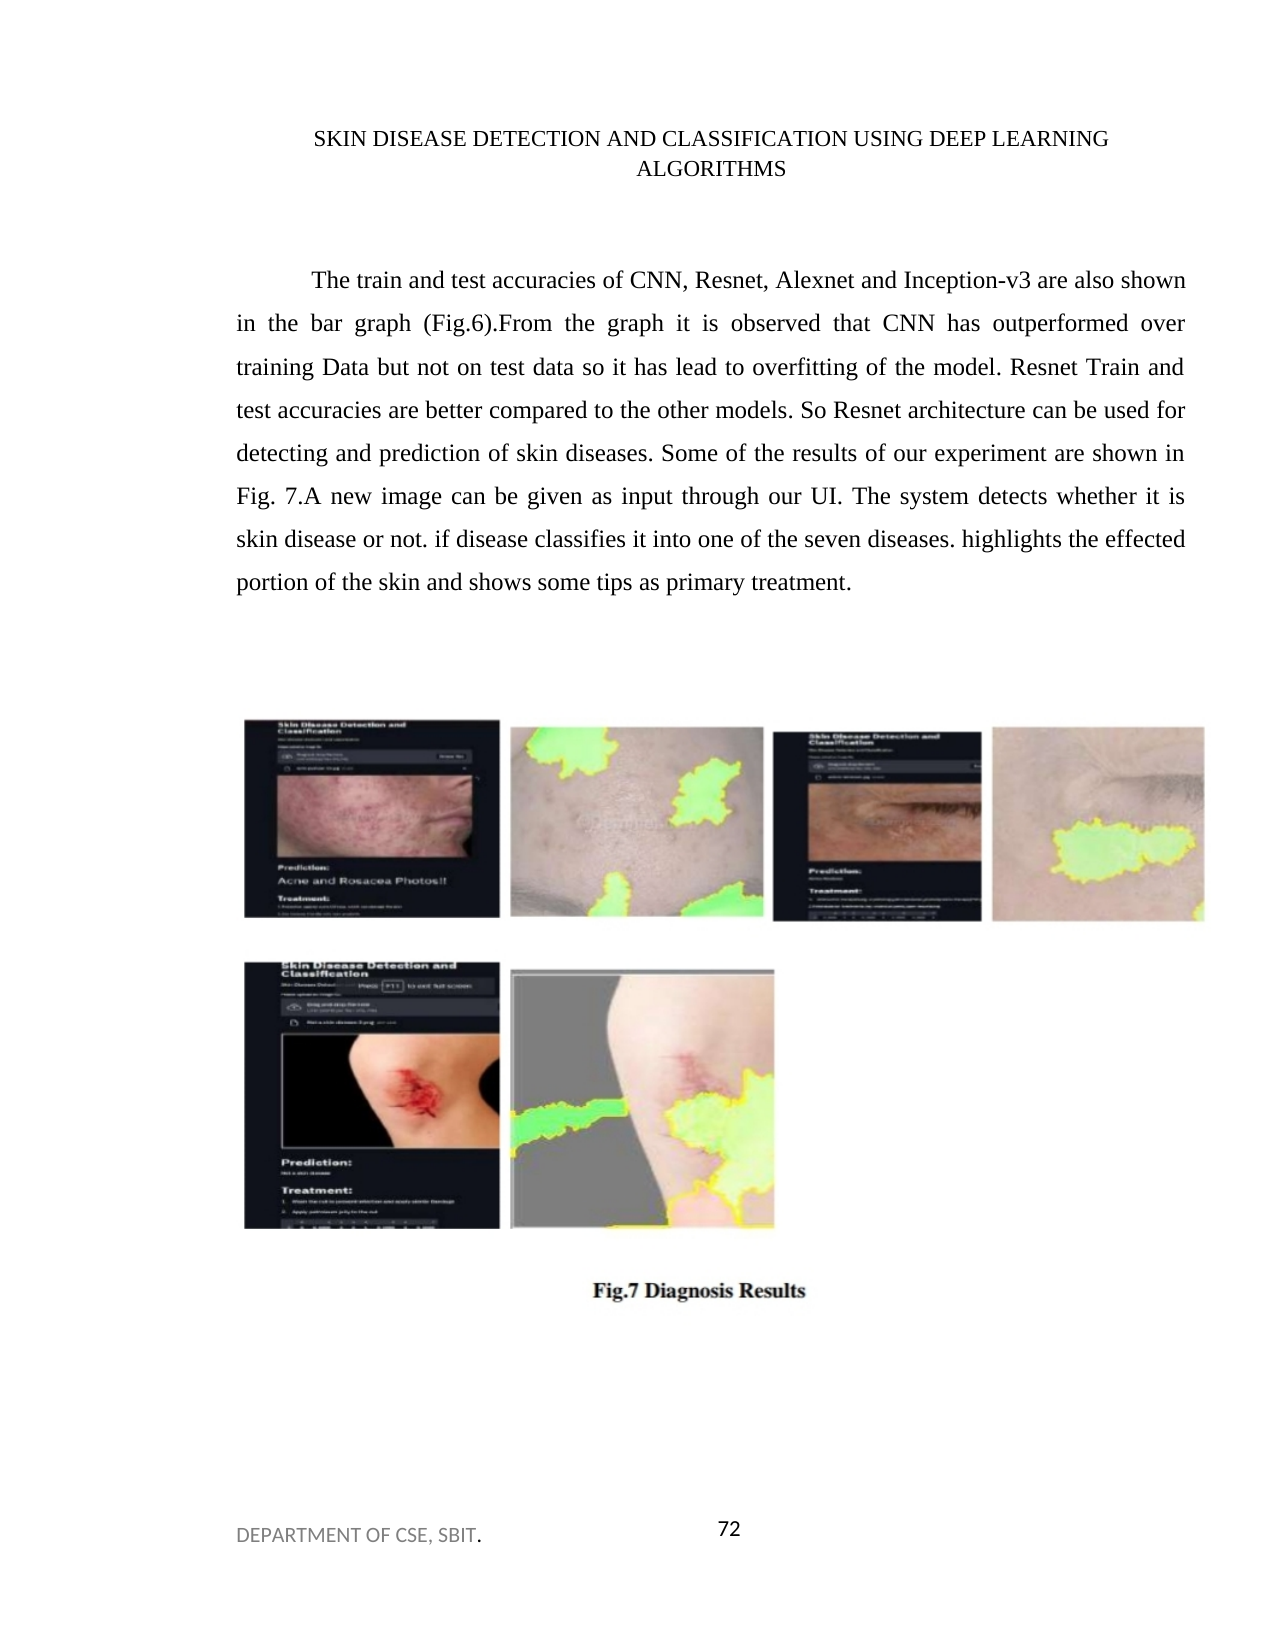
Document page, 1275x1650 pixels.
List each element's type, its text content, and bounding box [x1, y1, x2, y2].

text The train and test accuracies of CNN, Resnet, Alexnet and Inception-v3 are also shown in the bar graph (Fig.6).From the graph it is observed that CNN has outperformed over training Data but not on test data so it has lead to overfitting of the model. Resnet Train and test accuracies are better compared to the other models. So Resnet architecture can be used for detecting and prediction of skin diseases. Some of the results of our experiment are shown in Fig. 7.A new image can be given as input through our UI. The system detects whether it is skin disease or not. if disease classifies it into one of the seven diseases. highlights the effected portion of the skin and shows some tips as primary treatment. [236, 265, 1186, 596]
picture [236, 689, 1212, 1329]
